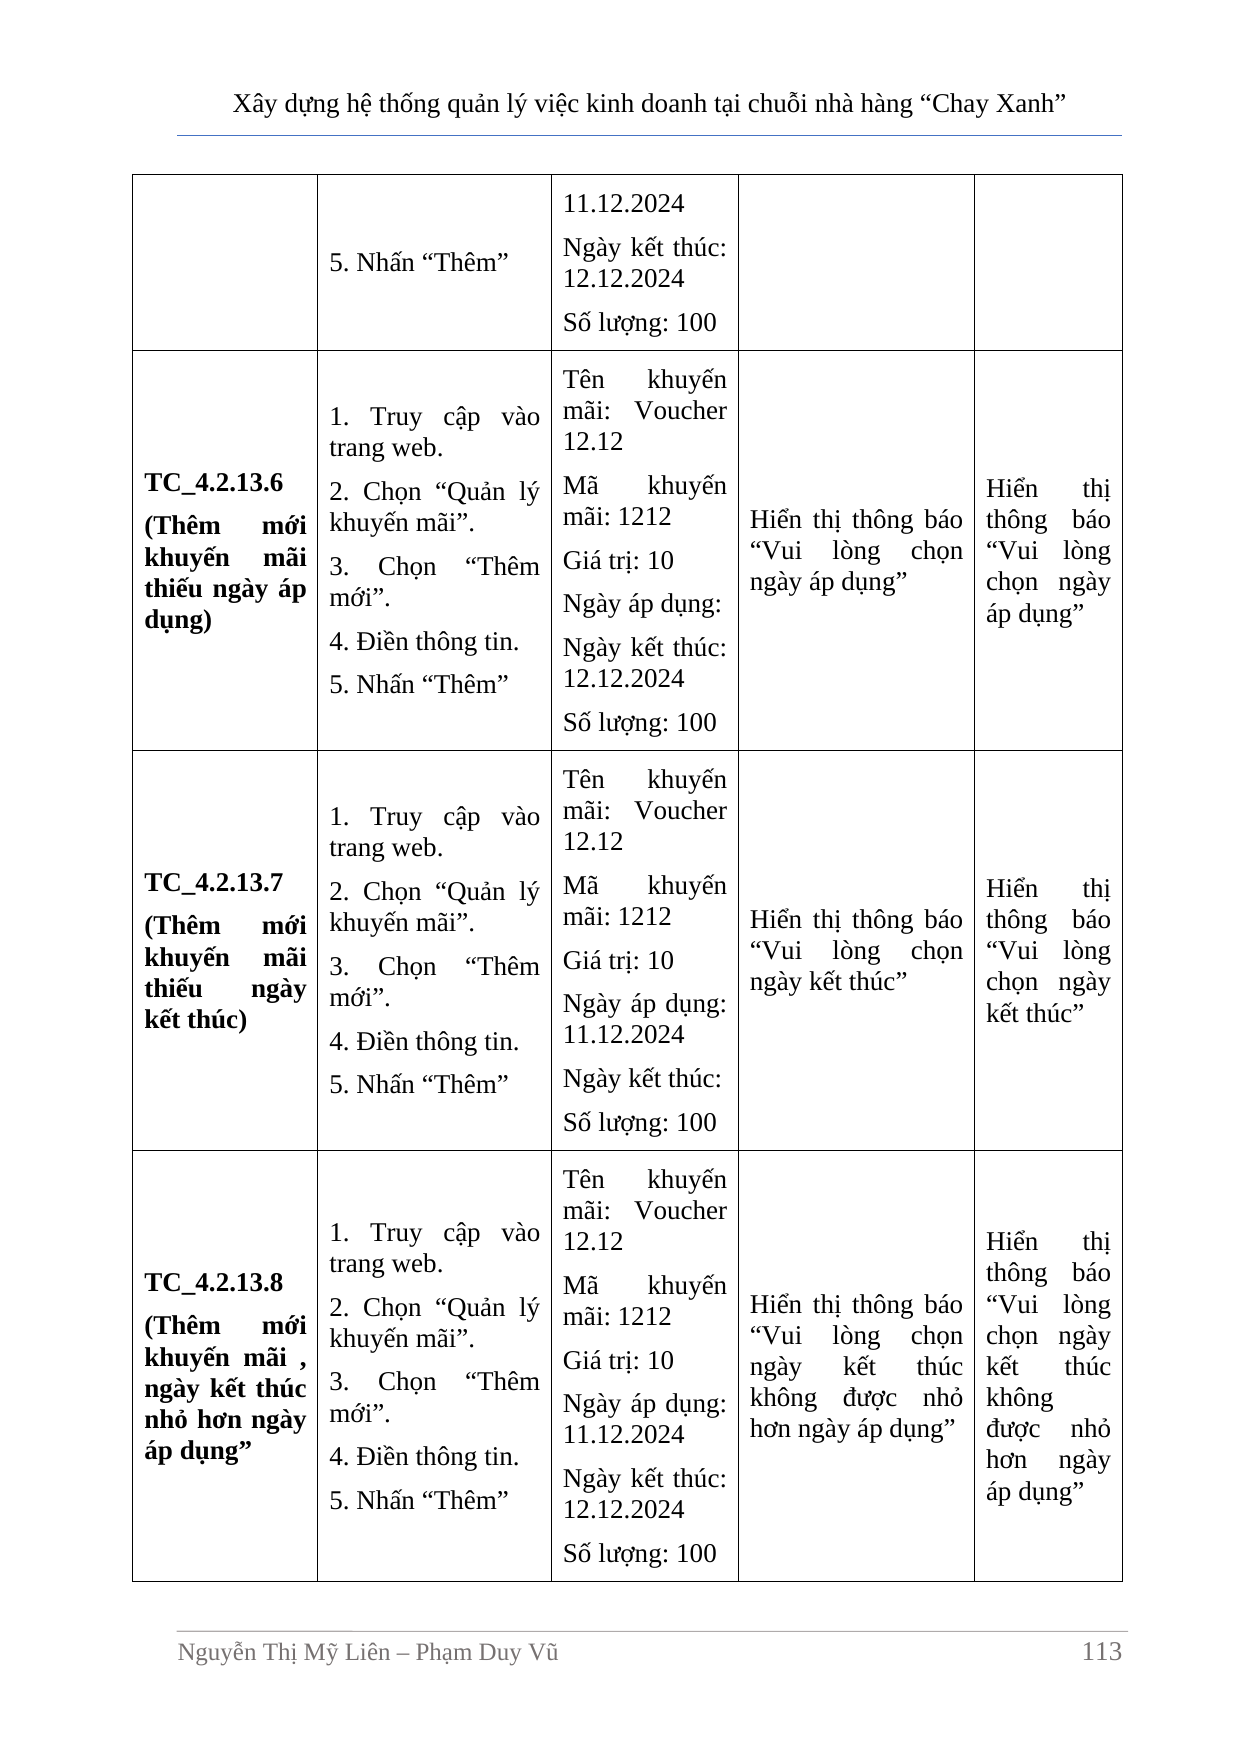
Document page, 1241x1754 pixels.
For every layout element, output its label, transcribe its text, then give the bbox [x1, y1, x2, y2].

table_cell Tên khuyến mãi: Voucher 12.12 Mã khuyến mãi: 1212 Giá trị: 10 Ngày áp dụng: Ngày kết thúc: 12.12.2024 Số lượng: 100 [552, 351, 738, 749]
table_cell TC_4.2.13.7 (Thêm mới khuyến mãi thiếu ngày kết thúc) [133, 751, 317, 1149]
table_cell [552, 175, 738, 349]
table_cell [133, 175, 317, 349]
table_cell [975, 175, 1122, 349]
table_cell Tên khuyến mãi: Voucher 12.12 Mã khuyến mãi: 1212 Giá trị: 10 Ngày áp dụng: 11.12.2024 Ngày kết thúc: Số lượng: 100 [552, 751, 738, 1149]
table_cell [739, 175, 974, 349]
table_cell TC_4.2.13.6 (Thêm mới khuyến mãi thiếu ngày áp dụng) [133, 351, 317, 749]
table_cell 1. Truy cập vào trang web. 2. Chọn “Quản lý khuyến mãi”. 3. Chọn “Thêm mới”. 4. Điền thông tin. 5. Nhấn “Thêm” [318, 751, 551, 1149]
table_cell 1. Truy cập vào trang web. 2. Chọn “Quản lý khuyến mãi”. 3. Chọn “Thêm mới”. 4. Điền thông tin. 5. Nhấn “Thêm” [318, 351, 551, 749]
table_cell Hiển thị thông báo “Vui lòng chọn ngày kết thúc” [739, 751, 974, 1149]
table_cell 1. Truy cập vào trang web. 2. Chọn “Quản lý khuyến mãi”. 3. Chọn “Thêm mới”. 4. Điền thông tin. 5. Nhấn “Thêm” [318, 1151, 551, 1581]
table_cell Hiển thị thông báo “Vui lòng chọn ngày áp dụng” [975, 351, 1122, 749]
table_cell Tên khuyến mãi: Voucher 12.12 Mã khuyến mãi: 1212 Giá trị: 10 Ngày áp dụng: 11.12.2024 Ngày kết thúc: 12.12.2024 Số lượng: 100 [552, 1151, 738, 1581]
table_cell Hiển thị thông báo “Vui lòng chọn ngày kết thúc không được nhỏ hơn ngày áp dụng” [739, 1151, 974, 1581]
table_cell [318, 175, 551, 349]
table_cell TC_4.2.13.8 (Thêm mới khuyến mãi , ngày kết thúc nhỏ hơn ngày áp dụng” [133, 1151, 317, 1581]
table_cell Hiển thị thông báo “Vui lòng chọn ngày kết thúc không được nhỏ hơn ngày áp dụng” [975, 1151, 1122, 1581]
table_cell Hiển thị thông báo “Vui lòng chọn ngày áp dụng” [739, 351, 974, 749]
table_cell Hiển thị thông báo “Vui lòng chọn ngày kết thúc” [975, 751, 1122, 1149]
